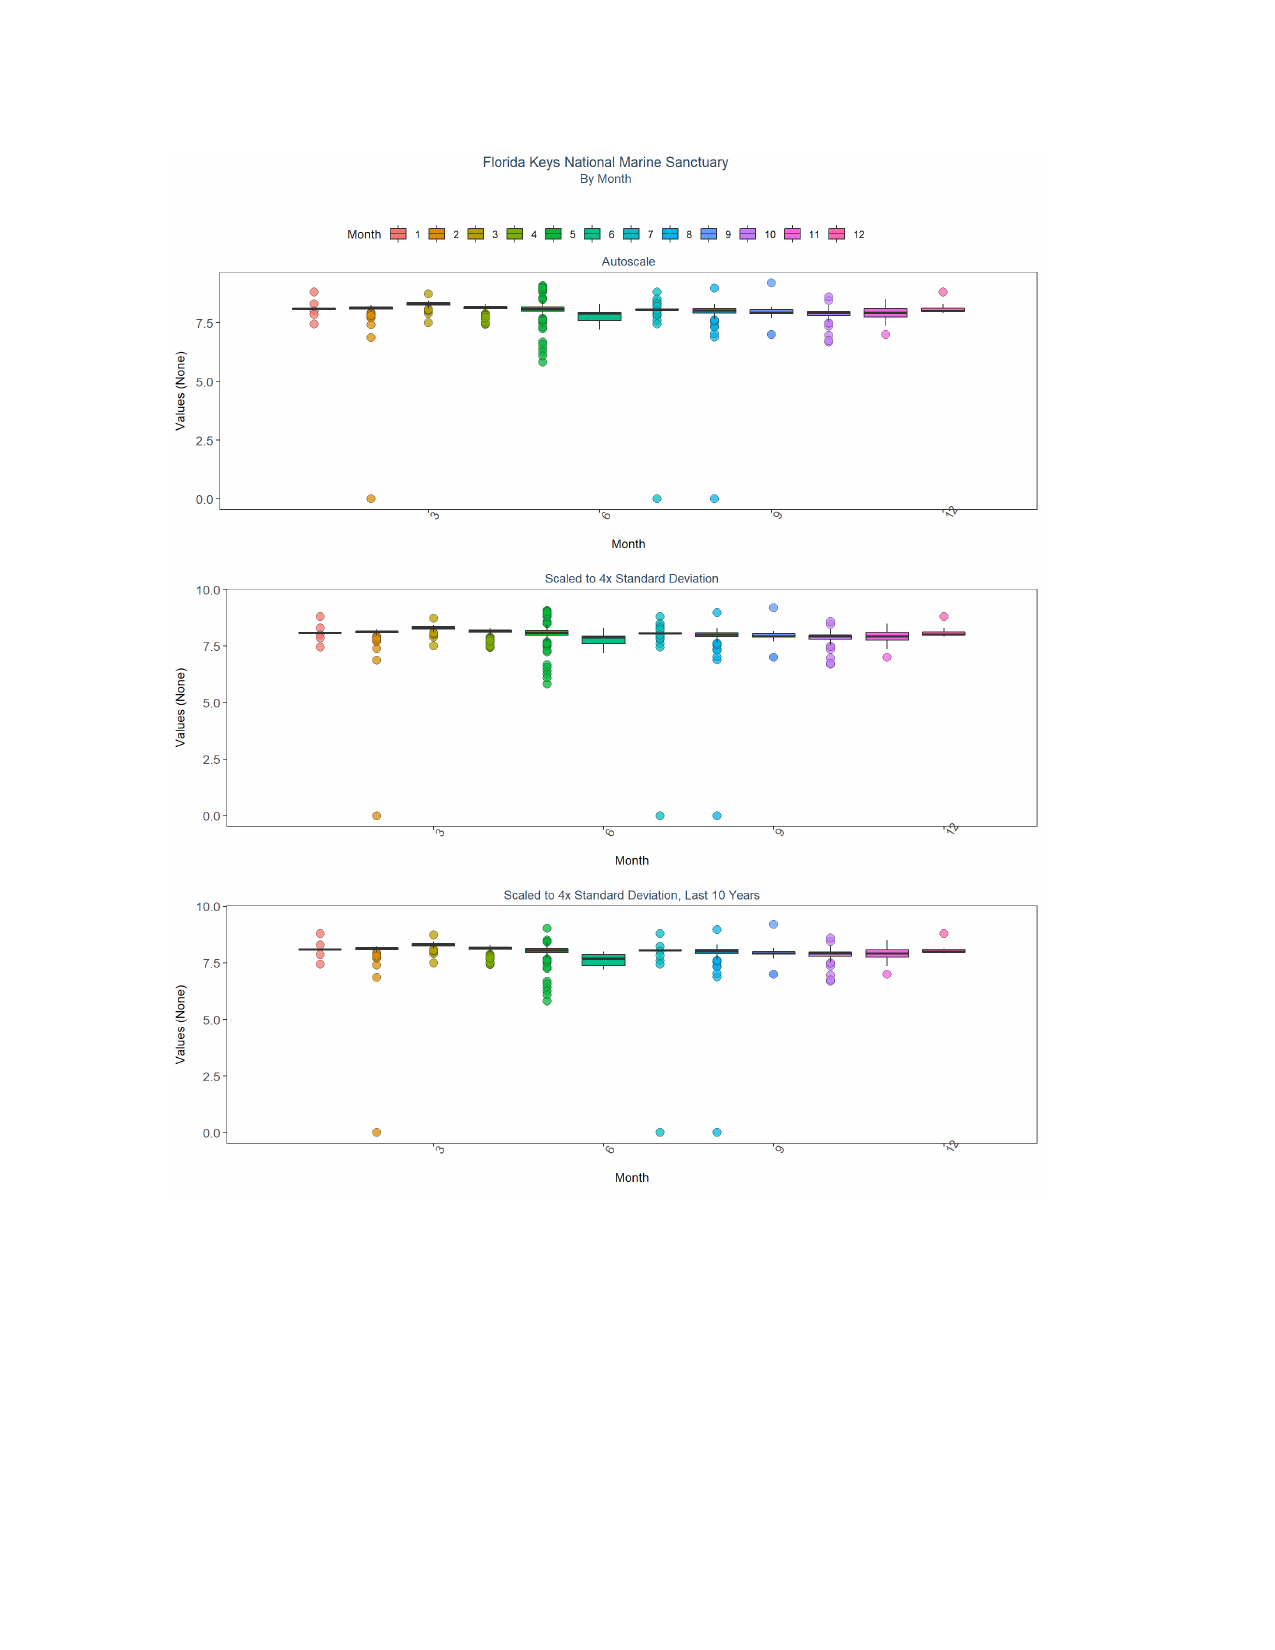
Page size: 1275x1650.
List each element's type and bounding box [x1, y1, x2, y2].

picture [168, 150, 1044, 1200]
